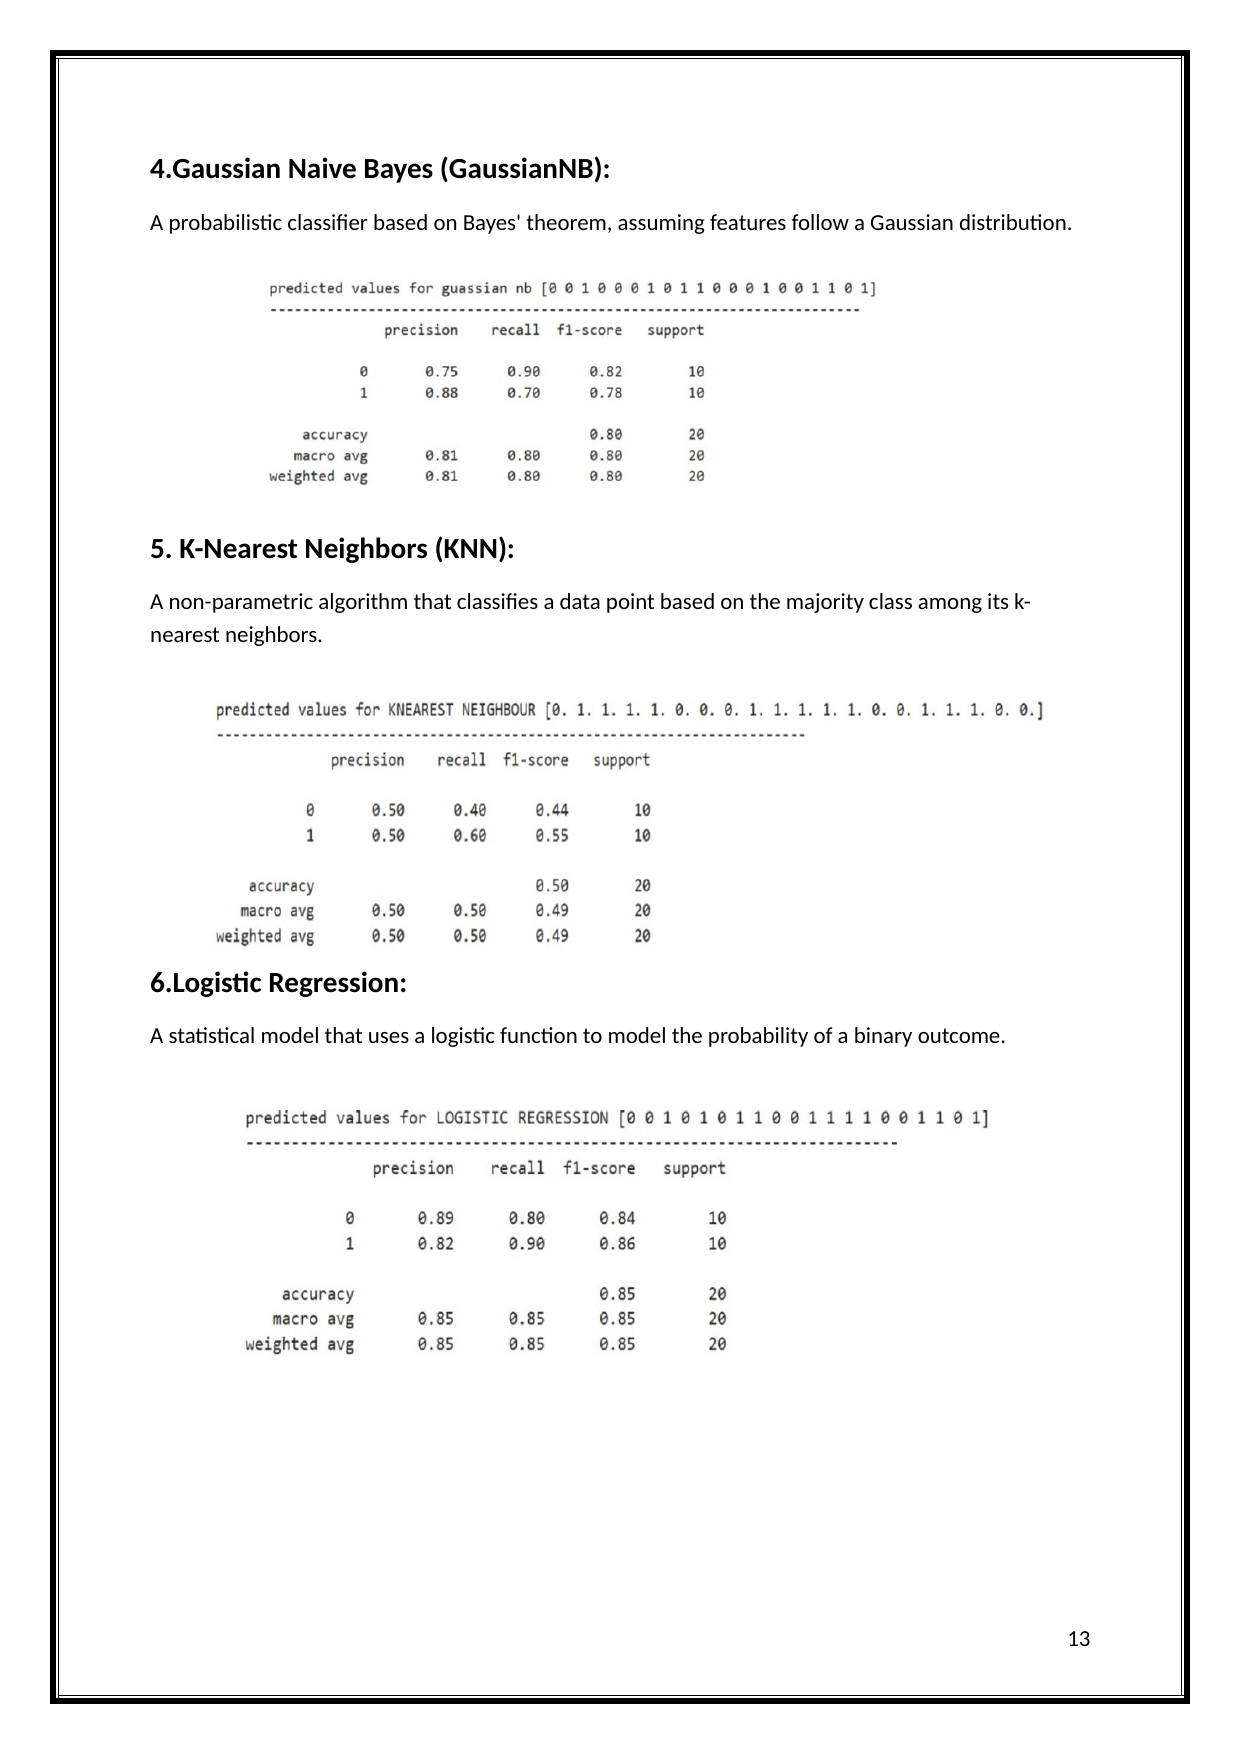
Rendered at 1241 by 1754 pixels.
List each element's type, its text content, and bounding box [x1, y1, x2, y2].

text 4.Gaussian Naive Bayes (GaussianNB): [150, 150, 1090, 186]
text A non-parametric algorithm that classifies a data point based on the majority class among its k-nearest neighbors. [150, 587, 1090, 648]
text A statistical model that uses a logistic function to model the probability of a binary outcome. [150, 1022, 1090, 1050]
text A probabilistic classifier based on Bayes' theorem, assuming features follow a Gaussian distribution. [150, 208, 1090, 236]
picture [150, 256, 1091, 525]
picture [150, 668, 1091, 959]
text 5. K-Nearest Neighbors (KNN): [150, 525, 1090, 566]
picture [150, 1070, 1091, 1516]
text 6.Logistic Regression: [150, 959, 1090, 1000]
